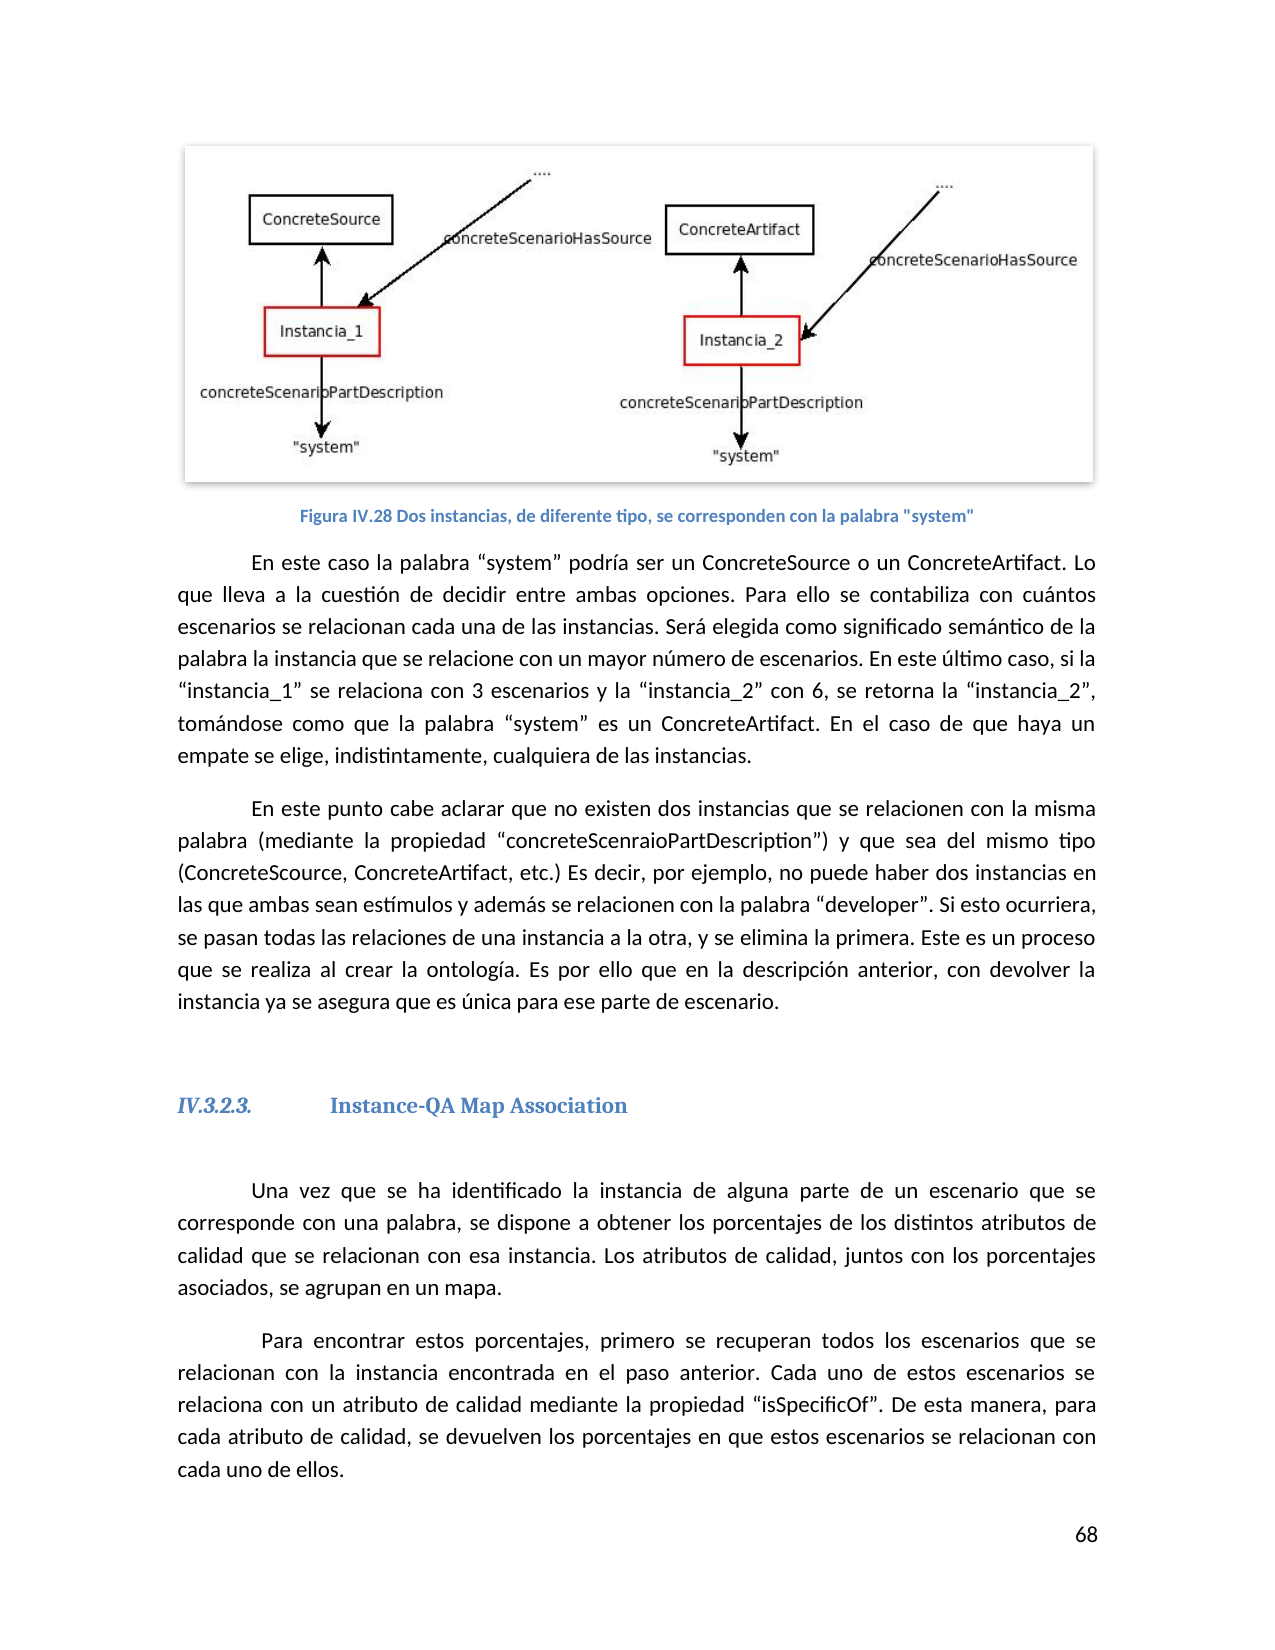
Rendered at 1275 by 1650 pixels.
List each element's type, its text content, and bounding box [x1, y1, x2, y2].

text Figura IV.12 Dos instancias, de diferente tipo, se corresponden con la palabra "system" [177, 504, 1098, 527]
text En este punto cabe aclarar que no existen dos instancias que se relacionen con la misma palabra (mediante la propiedad “concreteScenraioPartDescription”) y que sea del mismo tipo (ConcreteScource, ConcreteArtifact, etc.) Es decir, por ejemplo, no puede haber dos instancias en las que ambas sean estímulos y además se relacionen con la palabra “developer”. Si esto ocurriera, se pasan todas las relaciones de una instancia a la otra, y se elimina la primera. Este es un proceso que se realiza al crear la ontología. Es por ello que en la descripción anterior, con devolver la instancia ya se asegura que es única para ese parte de escenario. [177, 794, 1098, 1015]
text Una vez que se ha identificado la instancia de alguna parte de un escenario que se corresponde con una palabra, se dispone a obtener los porcentajes de los distintos atributos de calidad que se relacionan con esa instancia. Los atributos de calidad, juntos con los porcentajes asociados, se agrupan en un mapa. [177, 1176, 1098, 1301]
picture [200, 160, 1079, 467]
text Para encontrar estos porcentajes, primero se recuperan todos los escenarios que se relacionan con la instancia encontrada en el paso anterior. Cada uno de estos escenarios se relaciona con un atributo de calidad mediante la propiedad “isSpecificOf”. De esta manera, para cada atributo de calidad, se devuelven los porcentajes en que estos escenarios se relacionan con cada uno de ellos. [177, 1326, 1098, 1483]
subtitle Instance-QA Map Association [177, 1093, 1098, 1119]
text En este caso la palabra “system” podría ser un ConcreteSource o un ConcreteArtifact. Lo que lleva a la cuestión de decidir entre ambas opciones. Para ello se contabiliza con cuántos escenarios se relacionan cada una de las instancias. Será elegida como significado semántico de la palabra la instancia que se relacione con un mayor número de escenarios. En este último caso, si la “instancia_1” se relaciona con 3 escenarios y la “instancia_2” con 6, se retorna la “instancia_2”, tomándose como que la palabra “system” es un ConcreteArtifact. En el caso de que haya un empate se elige, indistintamente, cualquiera de las instancias. [177, 548, 1098, 769]
